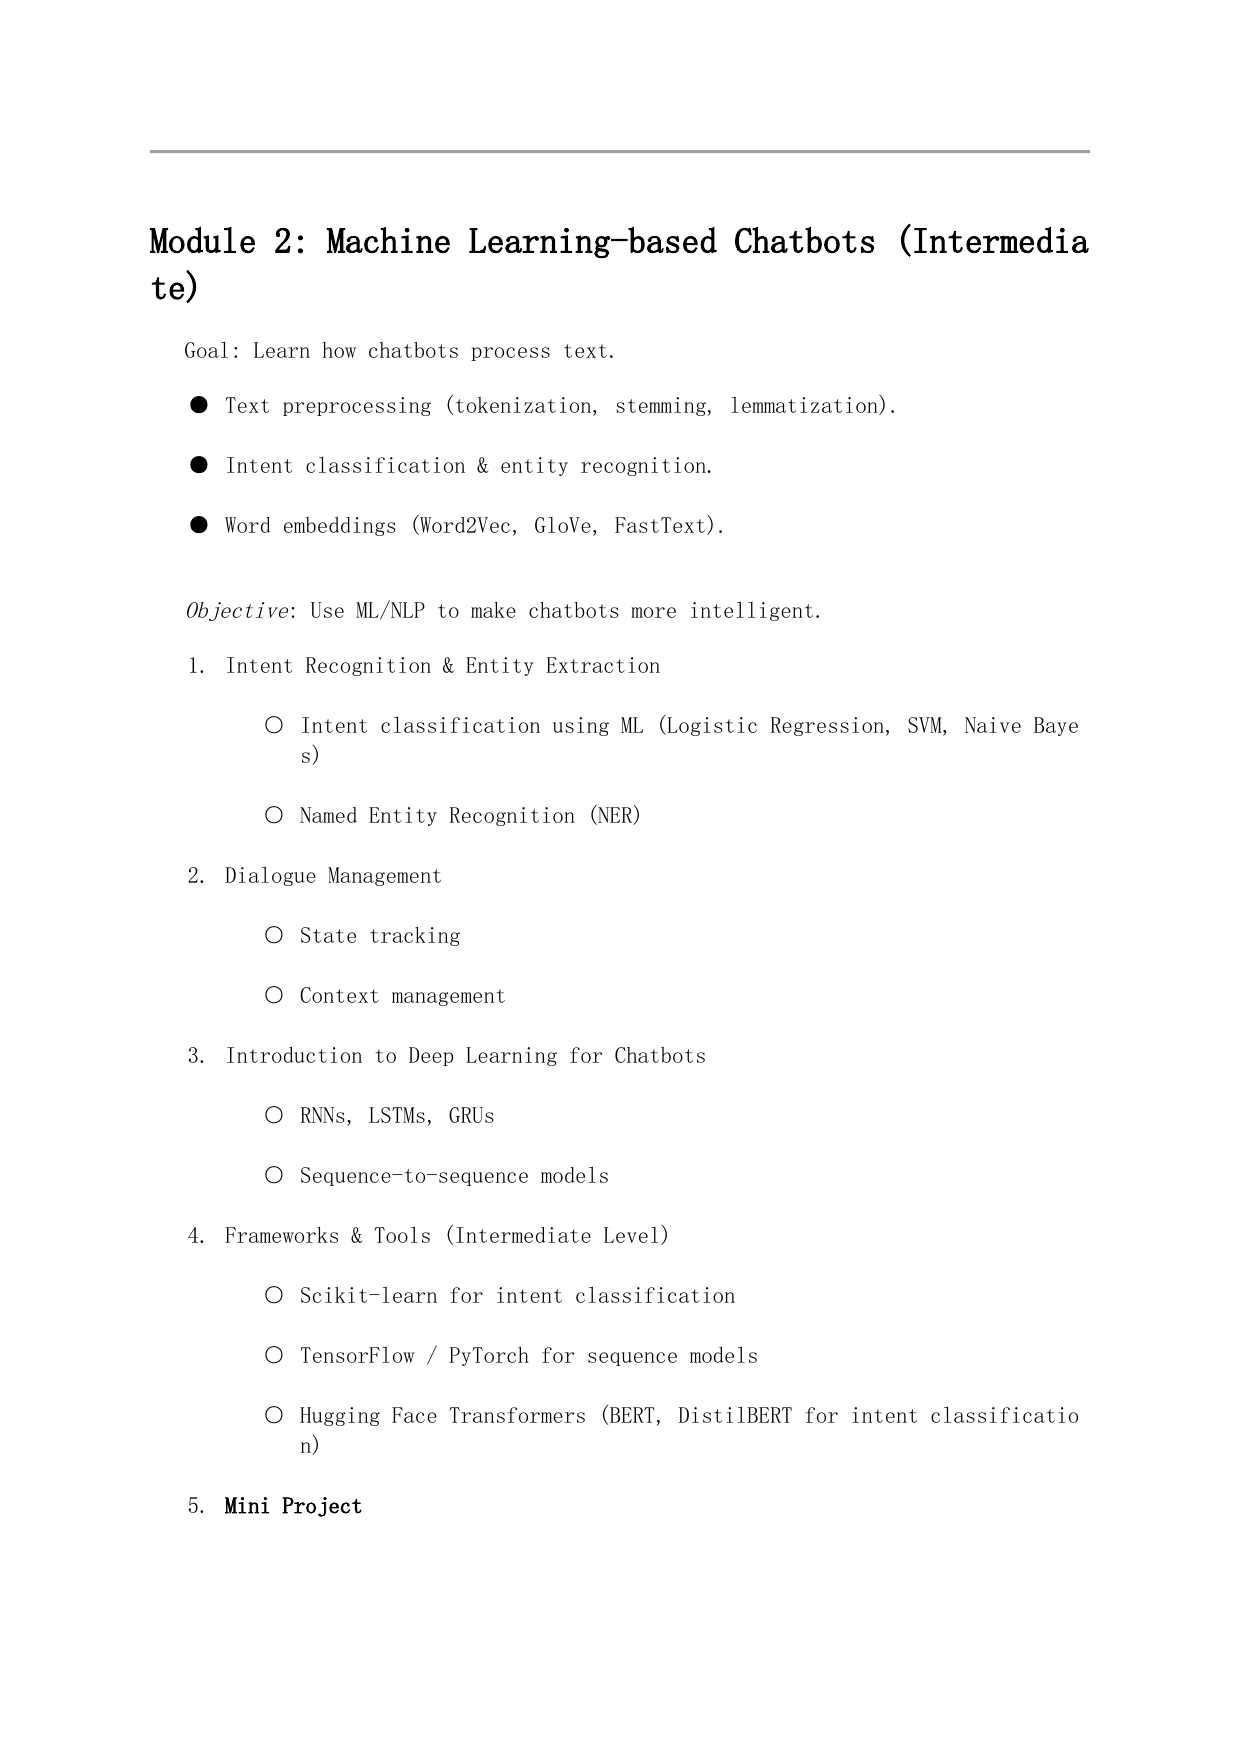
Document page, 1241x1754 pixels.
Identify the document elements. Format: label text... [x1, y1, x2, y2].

subtitle Module 2: Machine Learning-based Chatbots (Intermediate) [150, 217, 1090, 304]
text 🔹 Objective: Use ML/NLP to make chatbots more intelligent. [150, 595, 1090, 622]
list Intent classification using ML (Logistic Regression, SVM, Naive Bayes) [262, 710, 1090, 797]
list Frameworks & Tools (Intermediate Level) [187, 1220, 1090, 1277]
list Intent Recognition & Entity Extraction [187, 650, 1090, 707]
list TensorFlow / PyTorch for sequence models [262, 1340, 1090, 1397]
list Named Entity Recognition (NER) [262, 800, 1090, 857]
list RNNs, LSTMs, GRUs [262, 1100, 1090, 1157]
text 🔹 Goal: Learn how chatbots process text. [150, 335, 1090, 362]
list Intent classification & entity recognition. [187, 450, 1090, 507]
list Scikit-learn for intent classification [262, 1280, 1090, 1337]
list Dialogue Management [187, 860, 1090, 917]
list Text preprocessing (tokenization, stemming, lemmatization). [187, 390, 1090, 447]
list Context management [262, 980, 1090, 1037]
list Hugging Face Transformers (BERT, DistilBERT for intent classification) [262, 1400, 1090, 1487]
list State tracking [262, 920, 1090, 977]
list Word embeddings (Word2Vec, GloVe, FastText). [187, 510, 1090, 567]
list Introduction to Deep Learning for Chatbots [187, 1040, 1090, 1097]
list Mini Project [187, 1490, 1090, 1547]
list Sequence-to-sequence models [262, 1160, 1090, 1217]
